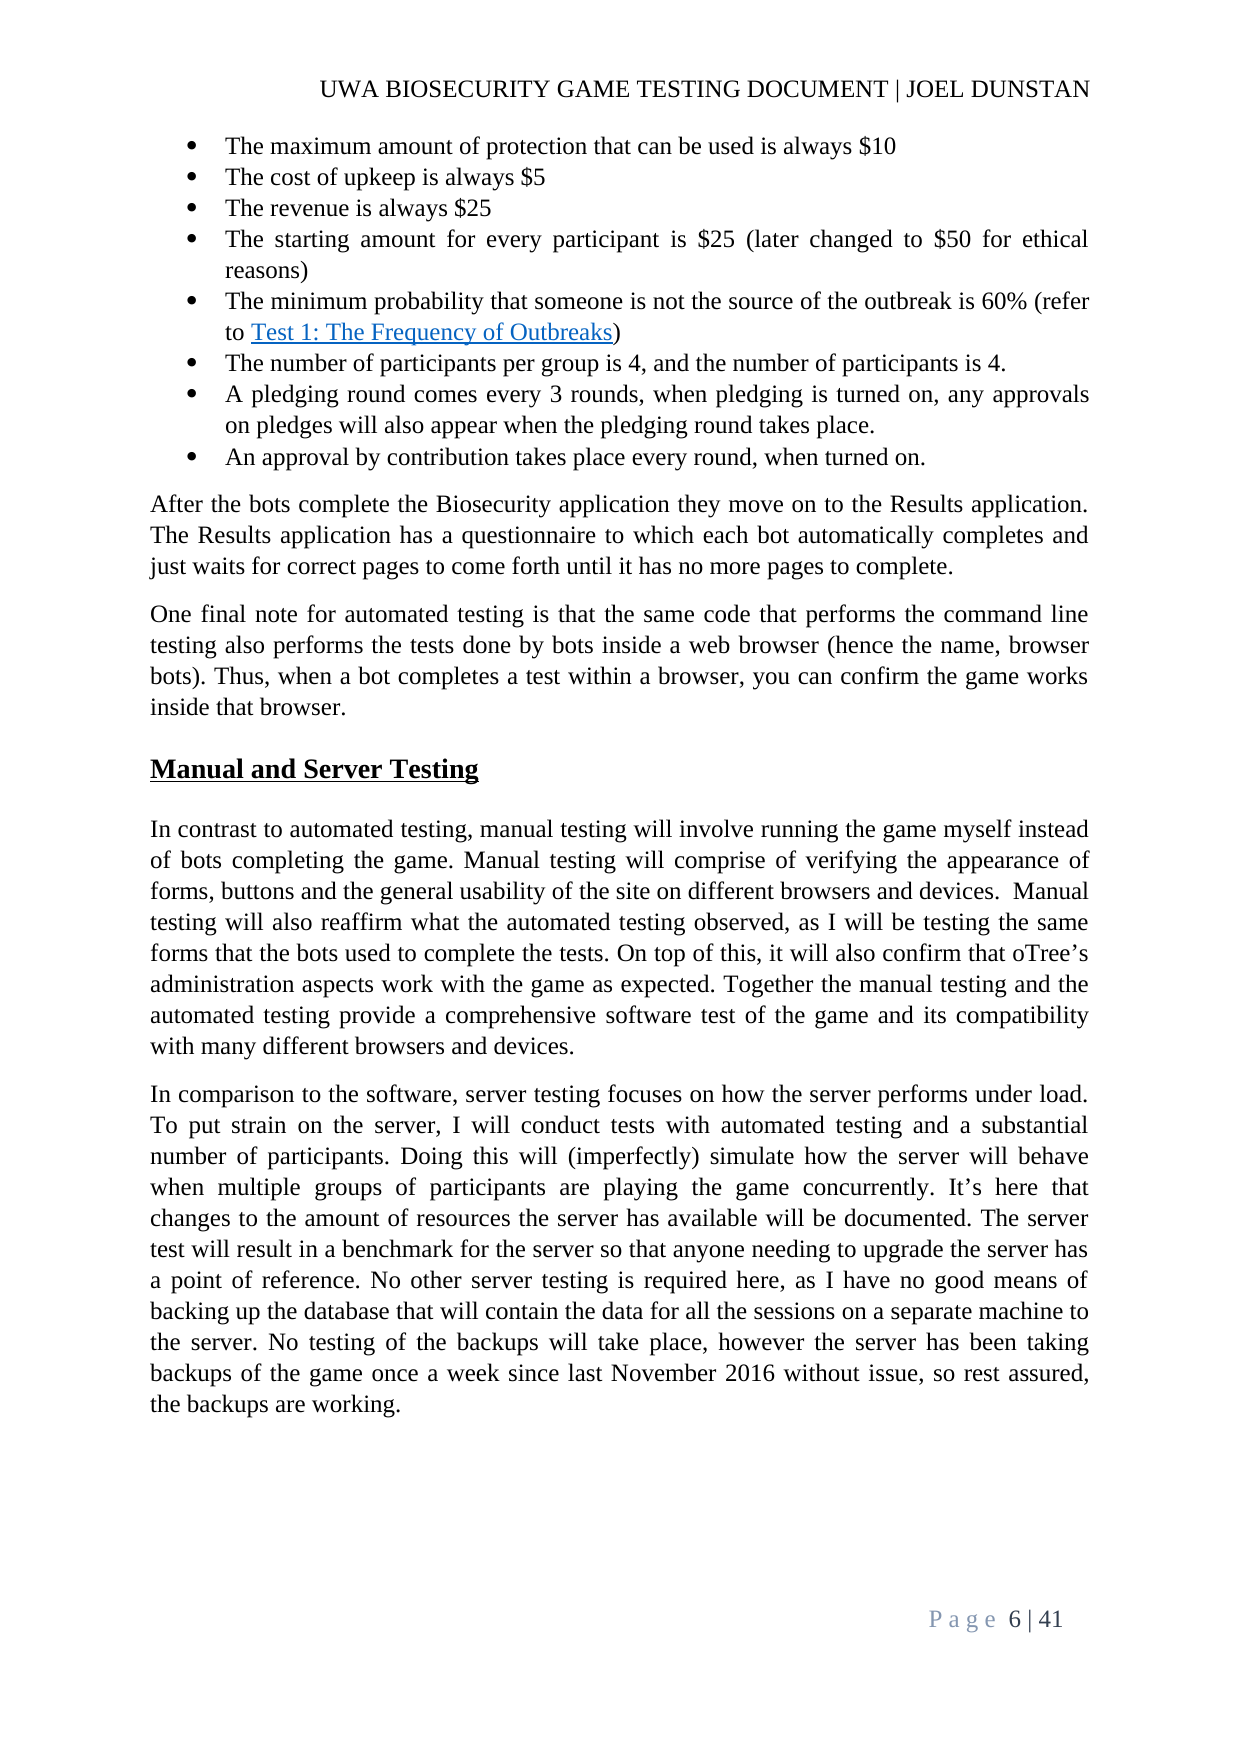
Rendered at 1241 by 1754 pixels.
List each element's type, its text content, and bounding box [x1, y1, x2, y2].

list An approval by contribution takes place every round, when turned on. [187, 442, 1090, 470]
list A pledging round comes every 3 rounds, when pledging is turned on, any approvals on pledges will also appear when the pledging round takes place. [187, 379, 1090, 439]
text In contrast to automated testing, manual testing will involve running the game myself instead of bots completing the game. Manual testing will comprise of verifying the appearance of forms, buttons and the general usability of the site on different browsers and devices. Manual testing will also reaffirm what the automated testing observed, as I will be testing the same forms that the bots used to complete the tests. On top of this, it will also confirm that oTree’s administration aspects work with the game as expected. Together the manual testing and the automated testing provide a comprehensive software test of the game and its compatibility with many different browsers and devices. [150, 814, 1090, 1060]
text One final note for automated testing is that the same code that performs the command line testing also performs the tests done by bots inside a web browser (hence the name, browser bots). Thus, when a bot completes a test within a browser, you can confirm the game works inside that browser. [150, 599, 1090, 721]
list The minimum probability that someone is not the source of the outbreak is 60% (refer to Test 1: The Frequency of Outbreaks) [187, 286, 1090, 346]
text After the bots complete the Biosecurity application they move on to the Results application. The Results application has a questionnaire to which each bot automatically completes and just waits for correct pages to come forth until it has no more pages to complete. [150, 489, 1090, 580]
text In comparison to the software, server testing focuses on how the server performs under load. To put strain on the server, I will conduct tests with automated testing and a substantial number of participants. Doing this will (imperfectly) simulate how the server will behave when multiple groups of participants are playing the game concurrently. It’s here that changes to the amount of resources the server has available will be documented. The server test will result in a benchmark for the server so that anyone needing to upgrade the server has a point of reference. No other server testing is required here, as I have no good means of backing up the database that will contain the data for all the sessions on a separate machine to the server. No testing of the backups will take place, however the server has been taking backups of the game once a week since last November 2016 without issue, so rest assured, the backups are working. [150, 1079, 1090, 1418]
list The maximum amount of protection that can be used is always $10 [187, 131, 1090, 160]
list The number of participants per group is 4, and the number of participants is 4. [187, 348, 1090, 377]
list The revenue is always $25 [187, 193, 1090, 222]
subtitle Manual and Server Testing [150, 752, 1090, 785]
list The cost of upkeep is always $5 [187, 162, 1090, 191]
list The starting amount for every participant is $25 (later changed to $50 for ethical reasons) [187, 224, 1090, 284]
